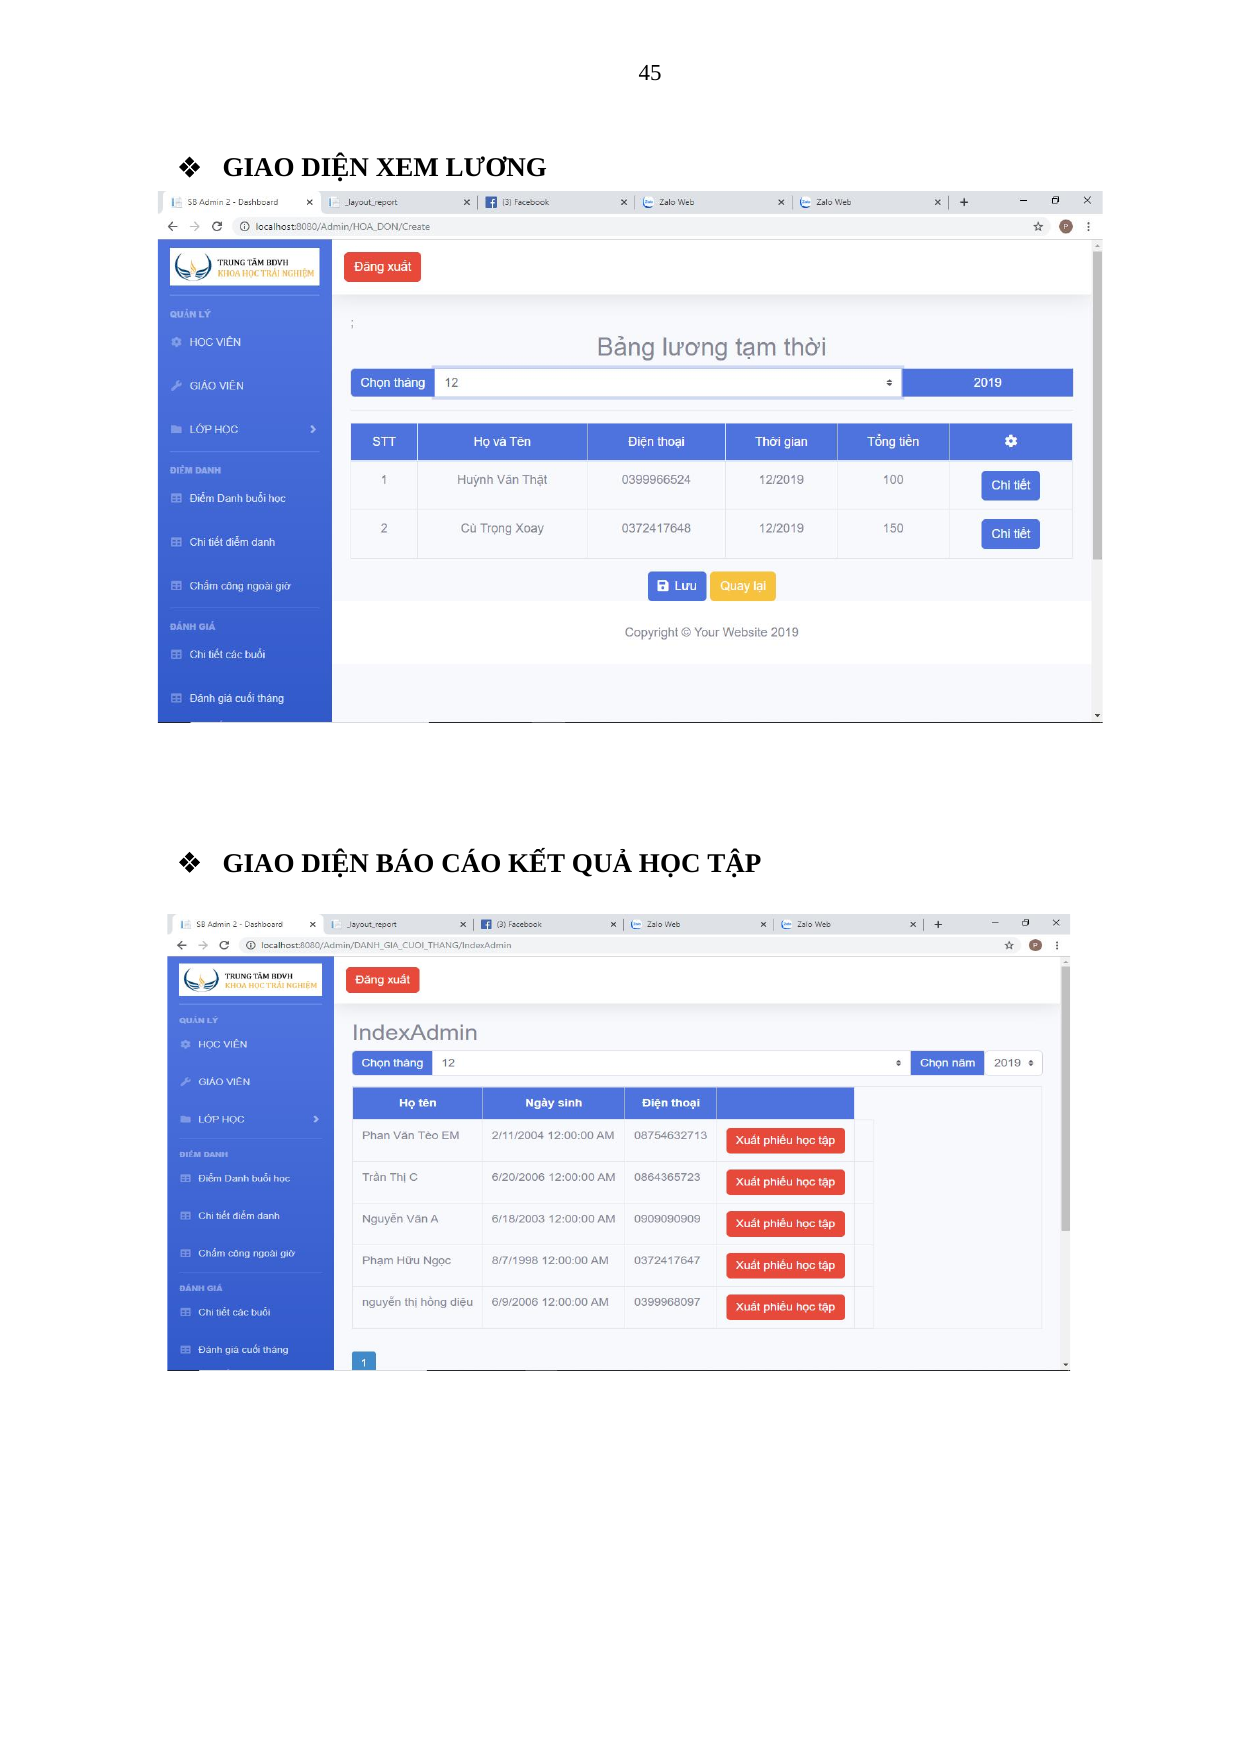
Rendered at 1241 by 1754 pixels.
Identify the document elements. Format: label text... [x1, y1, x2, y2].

list GIAO DIỆN XEM LƯƠNG [177, 151, 1122, 183]
picture [157, 191, 1103, 723]
picture [167, 914, 1071, 1371]
list GIAO DIỆN BÁO CÁO KẾT QUẢ HỌC TẬP [177, 847, 1122, 878]
